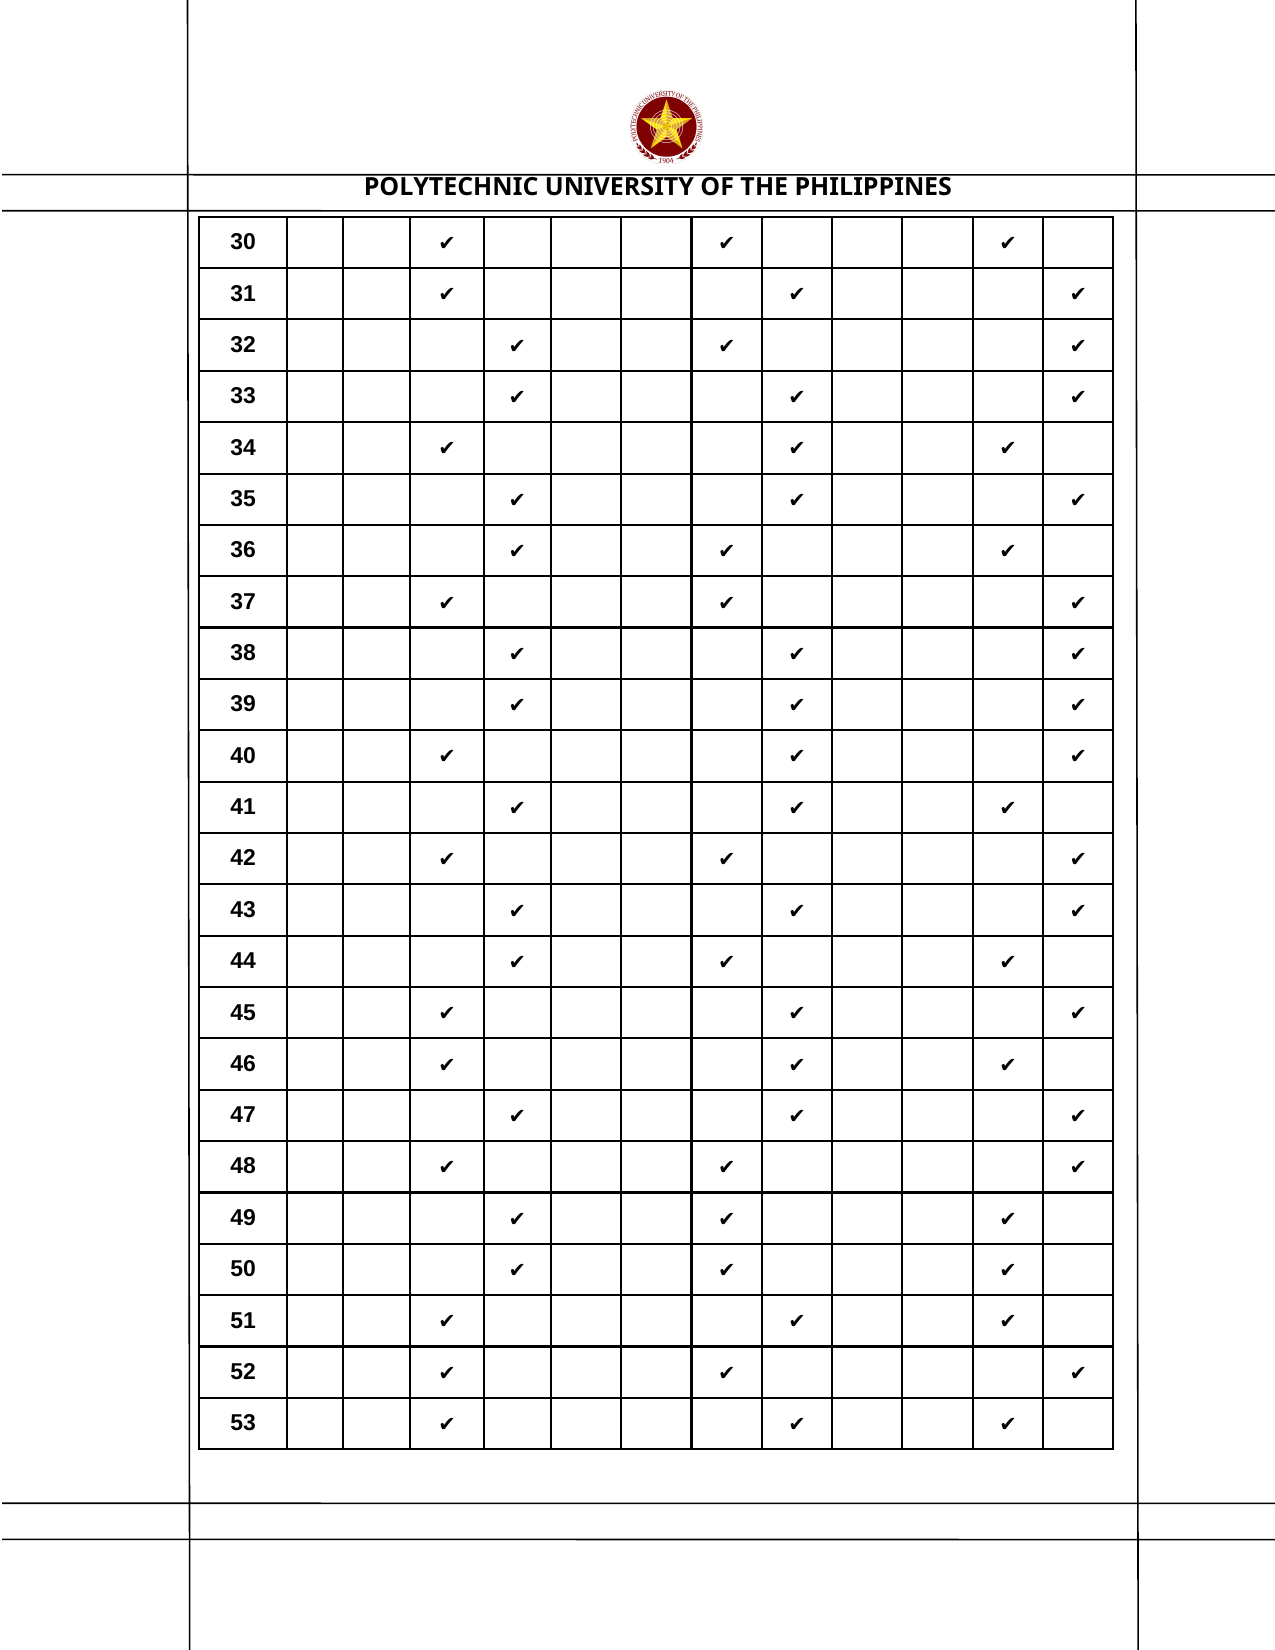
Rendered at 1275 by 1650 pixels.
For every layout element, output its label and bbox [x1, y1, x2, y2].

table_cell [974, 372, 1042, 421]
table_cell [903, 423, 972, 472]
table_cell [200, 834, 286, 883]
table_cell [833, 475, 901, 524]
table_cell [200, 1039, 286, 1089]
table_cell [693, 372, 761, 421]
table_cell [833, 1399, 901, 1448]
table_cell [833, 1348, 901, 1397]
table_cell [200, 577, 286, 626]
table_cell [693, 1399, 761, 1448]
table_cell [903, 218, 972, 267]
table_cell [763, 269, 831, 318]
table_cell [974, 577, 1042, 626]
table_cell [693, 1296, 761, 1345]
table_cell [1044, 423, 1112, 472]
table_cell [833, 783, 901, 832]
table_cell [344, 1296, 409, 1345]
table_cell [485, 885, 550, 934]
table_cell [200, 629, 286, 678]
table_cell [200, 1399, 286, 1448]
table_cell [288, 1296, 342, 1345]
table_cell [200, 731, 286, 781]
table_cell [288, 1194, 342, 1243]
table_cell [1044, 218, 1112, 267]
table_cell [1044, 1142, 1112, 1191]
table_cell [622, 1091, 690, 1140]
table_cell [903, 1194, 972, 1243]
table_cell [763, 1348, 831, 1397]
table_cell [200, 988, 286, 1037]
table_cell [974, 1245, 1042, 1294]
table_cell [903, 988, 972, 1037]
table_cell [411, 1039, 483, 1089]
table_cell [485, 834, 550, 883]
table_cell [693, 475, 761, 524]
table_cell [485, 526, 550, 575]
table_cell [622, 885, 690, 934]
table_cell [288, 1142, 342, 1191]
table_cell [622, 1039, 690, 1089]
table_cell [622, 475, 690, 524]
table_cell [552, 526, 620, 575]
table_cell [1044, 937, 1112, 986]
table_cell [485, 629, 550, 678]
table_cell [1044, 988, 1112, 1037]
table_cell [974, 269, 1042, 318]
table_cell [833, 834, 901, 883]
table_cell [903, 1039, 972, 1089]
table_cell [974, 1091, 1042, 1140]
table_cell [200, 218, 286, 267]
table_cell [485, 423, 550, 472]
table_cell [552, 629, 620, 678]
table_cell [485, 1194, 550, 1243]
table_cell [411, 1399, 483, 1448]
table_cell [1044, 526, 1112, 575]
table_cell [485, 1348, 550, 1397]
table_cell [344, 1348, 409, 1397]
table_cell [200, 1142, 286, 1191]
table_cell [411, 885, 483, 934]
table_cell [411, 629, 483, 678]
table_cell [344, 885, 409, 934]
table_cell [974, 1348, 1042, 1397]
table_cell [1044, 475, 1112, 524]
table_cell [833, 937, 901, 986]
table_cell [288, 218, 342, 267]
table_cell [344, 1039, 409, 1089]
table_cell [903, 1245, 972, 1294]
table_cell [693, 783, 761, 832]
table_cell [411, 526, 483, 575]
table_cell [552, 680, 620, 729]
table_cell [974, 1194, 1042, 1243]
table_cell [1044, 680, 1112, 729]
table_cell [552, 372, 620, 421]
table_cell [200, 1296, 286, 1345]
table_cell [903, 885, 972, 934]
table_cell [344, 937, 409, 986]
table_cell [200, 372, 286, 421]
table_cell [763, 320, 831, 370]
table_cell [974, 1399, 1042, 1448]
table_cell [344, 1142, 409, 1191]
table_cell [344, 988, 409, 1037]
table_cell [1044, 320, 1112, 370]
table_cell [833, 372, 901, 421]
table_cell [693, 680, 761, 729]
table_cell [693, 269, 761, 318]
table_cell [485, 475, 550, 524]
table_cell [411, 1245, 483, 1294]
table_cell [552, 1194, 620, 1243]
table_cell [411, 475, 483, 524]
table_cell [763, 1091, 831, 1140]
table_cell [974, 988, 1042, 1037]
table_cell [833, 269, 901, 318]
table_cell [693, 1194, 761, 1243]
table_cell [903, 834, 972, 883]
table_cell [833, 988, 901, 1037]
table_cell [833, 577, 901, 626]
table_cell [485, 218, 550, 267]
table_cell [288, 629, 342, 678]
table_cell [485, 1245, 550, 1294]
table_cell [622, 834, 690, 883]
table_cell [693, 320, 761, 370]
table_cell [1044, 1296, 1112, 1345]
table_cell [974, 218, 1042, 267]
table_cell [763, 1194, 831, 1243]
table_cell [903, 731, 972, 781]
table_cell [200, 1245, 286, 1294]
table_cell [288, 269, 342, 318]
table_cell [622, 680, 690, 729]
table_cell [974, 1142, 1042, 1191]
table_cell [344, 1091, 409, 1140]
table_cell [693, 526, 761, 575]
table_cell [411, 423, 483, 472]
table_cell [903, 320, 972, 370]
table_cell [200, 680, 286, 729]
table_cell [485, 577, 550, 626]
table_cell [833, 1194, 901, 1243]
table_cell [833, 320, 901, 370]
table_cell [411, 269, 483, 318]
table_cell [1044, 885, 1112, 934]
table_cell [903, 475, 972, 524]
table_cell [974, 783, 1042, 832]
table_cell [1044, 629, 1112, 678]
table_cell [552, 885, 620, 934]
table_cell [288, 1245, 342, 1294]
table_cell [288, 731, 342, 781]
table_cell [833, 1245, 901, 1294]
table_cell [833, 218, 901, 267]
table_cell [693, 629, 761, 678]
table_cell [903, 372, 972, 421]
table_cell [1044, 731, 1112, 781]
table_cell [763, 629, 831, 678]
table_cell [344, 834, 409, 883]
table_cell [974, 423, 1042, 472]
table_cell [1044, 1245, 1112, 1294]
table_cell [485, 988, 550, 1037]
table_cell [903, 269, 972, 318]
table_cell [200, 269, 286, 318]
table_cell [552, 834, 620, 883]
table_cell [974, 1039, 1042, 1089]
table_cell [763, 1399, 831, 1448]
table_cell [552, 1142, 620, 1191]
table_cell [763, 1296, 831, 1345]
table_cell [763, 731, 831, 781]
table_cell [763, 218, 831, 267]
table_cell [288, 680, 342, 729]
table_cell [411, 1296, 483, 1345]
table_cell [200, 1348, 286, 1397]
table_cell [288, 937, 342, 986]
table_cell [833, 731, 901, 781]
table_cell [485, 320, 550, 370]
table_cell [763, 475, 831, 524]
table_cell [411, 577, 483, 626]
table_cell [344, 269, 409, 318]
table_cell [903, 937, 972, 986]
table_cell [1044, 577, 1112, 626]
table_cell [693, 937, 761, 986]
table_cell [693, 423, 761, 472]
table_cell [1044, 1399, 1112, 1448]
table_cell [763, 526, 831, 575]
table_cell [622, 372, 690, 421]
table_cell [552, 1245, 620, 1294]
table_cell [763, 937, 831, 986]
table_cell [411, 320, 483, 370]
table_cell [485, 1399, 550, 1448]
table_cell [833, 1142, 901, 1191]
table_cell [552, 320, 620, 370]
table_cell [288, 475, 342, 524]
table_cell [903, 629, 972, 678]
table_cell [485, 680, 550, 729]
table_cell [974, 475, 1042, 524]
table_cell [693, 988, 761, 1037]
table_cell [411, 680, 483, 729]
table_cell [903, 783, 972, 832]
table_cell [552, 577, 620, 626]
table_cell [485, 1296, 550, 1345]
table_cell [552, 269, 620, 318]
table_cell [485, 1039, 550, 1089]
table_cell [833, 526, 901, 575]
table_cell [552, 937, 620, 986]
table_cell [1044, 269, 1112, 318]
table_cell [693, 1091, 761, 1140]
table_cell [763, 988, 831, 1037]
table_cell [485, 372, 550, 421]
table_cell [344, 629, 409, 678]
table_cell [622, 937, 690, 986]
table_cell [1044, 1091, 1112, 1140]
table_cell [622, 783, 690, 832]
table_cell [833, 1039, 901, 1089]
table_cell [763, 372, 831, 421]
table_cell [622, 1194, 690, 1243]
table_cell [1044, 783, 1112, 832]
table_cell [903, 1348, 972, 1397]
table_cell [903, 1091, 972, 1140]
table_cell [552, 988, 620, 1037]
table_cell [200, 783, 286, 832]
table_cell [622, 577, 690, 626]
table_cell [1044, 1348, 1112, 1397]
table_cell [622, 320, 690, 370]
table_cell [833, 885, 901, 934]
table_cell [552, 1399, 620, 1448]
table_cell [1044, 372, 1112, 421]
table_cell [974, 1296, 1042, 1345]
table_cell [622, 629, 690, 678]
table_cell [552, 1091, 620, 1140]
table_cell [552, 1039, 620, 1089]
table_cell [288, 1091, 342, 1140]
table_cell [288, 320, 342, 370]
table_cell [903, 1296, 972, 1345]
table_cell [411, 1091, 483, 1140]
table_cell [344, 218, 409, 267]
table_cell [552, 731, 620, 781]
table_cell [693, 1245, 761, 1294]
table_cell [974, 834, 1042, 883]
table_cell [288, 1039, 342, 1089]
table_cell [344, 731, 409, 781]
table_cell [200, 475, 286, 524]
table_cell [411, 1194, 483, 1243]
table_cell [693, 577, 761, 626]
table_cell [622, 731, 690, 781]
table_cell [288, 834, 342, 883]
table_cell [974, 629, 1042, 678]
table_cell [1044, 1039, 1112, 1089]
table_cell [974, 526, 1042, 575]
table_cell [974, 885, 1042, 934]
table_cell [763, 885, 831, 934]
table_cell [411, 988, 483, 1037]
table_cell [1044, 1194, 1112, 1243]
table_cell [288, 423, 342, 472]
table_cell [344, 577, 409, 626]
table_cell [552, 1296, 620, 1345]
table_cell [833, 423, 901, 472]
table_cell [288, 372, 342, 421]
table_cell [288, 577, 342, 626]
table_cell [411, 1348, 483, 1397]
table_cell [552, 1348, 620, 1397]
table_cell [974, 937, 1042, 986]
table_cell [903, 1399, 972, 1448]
picture [629, 90, 703, 164]
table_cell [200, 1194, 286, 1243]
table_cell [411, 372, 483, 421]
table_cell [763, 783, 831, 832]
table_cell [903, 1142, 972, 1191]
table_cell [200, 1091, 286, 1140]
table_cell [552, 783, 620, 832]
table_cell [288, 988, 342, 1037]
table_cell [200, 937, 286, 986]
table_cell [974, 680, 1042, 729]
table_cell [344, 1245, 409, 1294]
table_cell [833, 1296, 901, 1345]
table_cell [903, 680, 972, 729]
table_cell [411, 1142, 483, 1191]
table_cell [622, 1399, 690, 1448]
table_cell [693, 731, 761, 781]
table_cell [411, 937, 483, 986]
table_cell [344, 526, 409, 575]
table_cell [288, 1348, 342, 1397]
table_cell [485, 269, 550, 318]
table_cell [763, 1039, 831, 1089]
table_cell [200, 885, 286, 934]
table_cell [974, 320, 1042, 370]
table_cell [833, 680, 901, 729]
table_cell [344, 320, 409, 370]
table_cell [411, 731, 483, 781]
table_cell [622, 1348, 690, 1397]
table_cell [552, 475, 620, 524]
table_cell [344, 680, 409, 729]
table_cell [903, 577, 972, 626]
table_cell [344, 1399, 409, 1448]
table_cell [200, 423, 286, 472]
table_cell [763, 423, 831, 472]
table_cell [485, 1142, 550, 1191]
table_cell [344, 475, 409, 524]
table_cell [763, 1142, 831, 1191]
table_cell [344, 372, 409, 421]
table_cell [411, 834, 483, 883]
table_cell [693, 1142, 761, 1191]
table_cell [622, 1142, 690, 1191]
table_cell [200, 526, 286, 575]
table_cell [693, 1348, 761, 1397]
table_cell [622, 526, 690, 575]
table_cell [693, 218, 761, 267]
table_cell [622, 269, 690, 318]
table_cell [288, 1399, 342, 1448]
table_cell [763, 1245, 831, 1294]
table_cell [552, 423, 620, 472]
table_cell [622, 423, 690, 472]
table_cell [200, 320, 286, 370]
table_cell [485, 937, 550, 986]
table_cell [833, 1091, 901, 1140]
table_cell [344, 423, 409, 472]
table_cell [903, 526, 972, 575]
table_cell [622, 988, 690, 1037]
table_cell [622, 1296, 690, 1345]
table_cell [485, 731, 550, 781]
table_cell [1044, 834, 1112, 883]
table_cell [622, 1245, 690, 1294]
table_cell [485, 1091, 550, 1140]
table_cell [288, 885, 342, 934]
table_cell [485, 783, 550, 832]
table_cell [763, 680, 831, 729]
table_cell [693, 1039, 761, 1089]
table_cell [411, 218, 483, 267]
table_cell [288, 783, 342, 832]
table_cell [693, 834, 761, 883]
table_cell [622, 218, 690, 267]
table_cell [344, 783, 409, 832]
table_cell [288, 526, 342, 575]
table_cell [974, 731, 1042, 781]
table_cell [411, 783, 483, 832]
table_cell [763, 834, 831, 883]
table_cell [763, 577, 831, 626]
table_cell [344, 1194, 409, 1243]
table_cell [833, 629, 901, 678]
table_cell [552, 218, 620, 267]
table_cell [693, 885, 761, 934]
